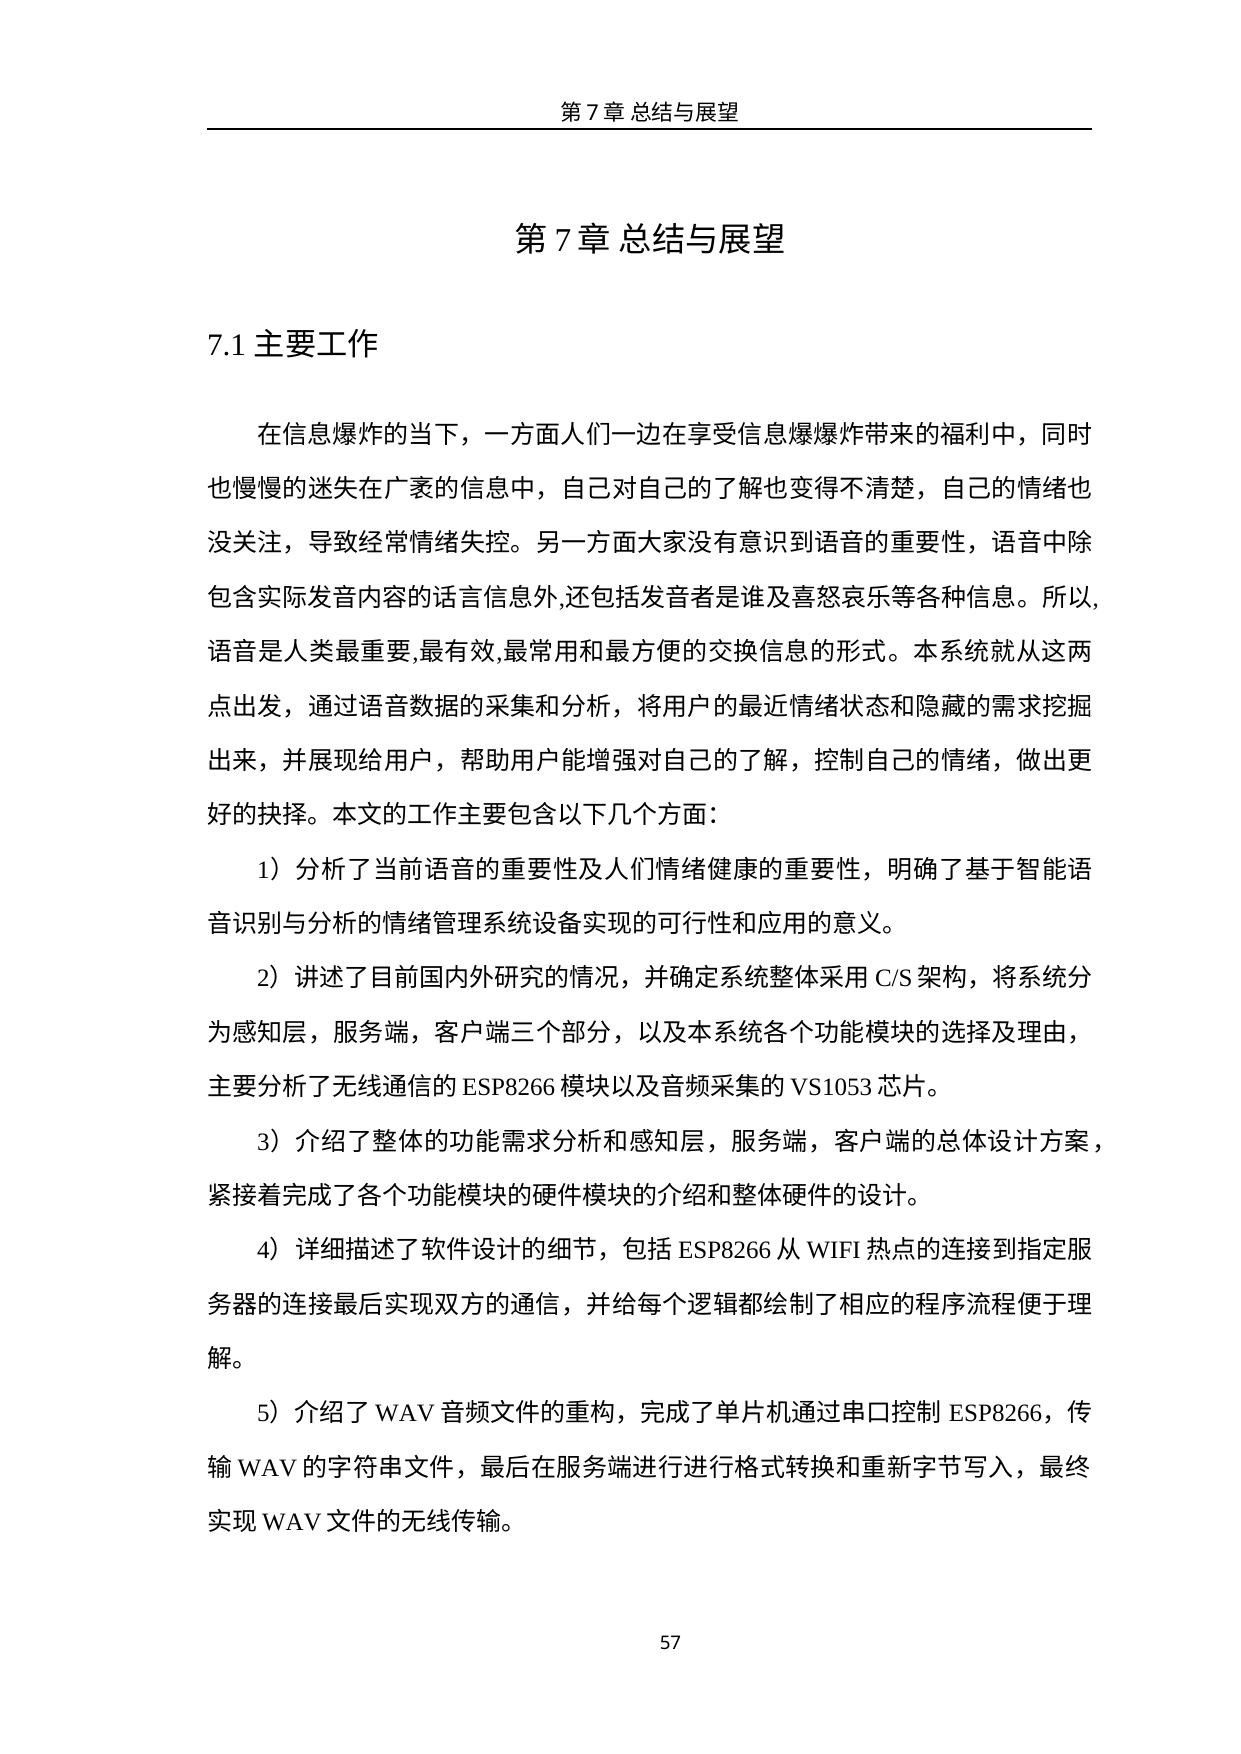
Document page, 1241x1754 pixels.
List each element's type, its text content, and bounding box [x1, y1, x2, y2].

text 4）详细描述了软件设计的细节，包括ESP8266从WIFI热点的连接到指定服务器的连接最后实现双方的通信，并给每个逻辑都绘制了相应的程序流程便于理解。 [207, 1230, 1092, 1375]
subtitle 7.1 主要工作 [207, 319, 1092, 364]
text 1）分析了当前语音的重要性及人们情绪健康的重要性，明确了基于智能语音识别与分析的情绪管理系统设备实现的可行性和应用的意义。 [207, 849, 1092, 940]
subtitle 第7章 总结与展望 [207, 213, 1092, 261]
text 2）讲述了目前国内外研究的情况，并确定系统整体采用C/S架构，将系统分为感知层，服务端，客户端三个部分，以及本系统各个功能模块的选择及理由，主要分析了无线通信的ESP8266模块以及音频采集的VS1053芯片。 [207, 958, 1092, 1103]
text 5）介绍了WAV音频文件的重构，完成了单片机通过串口控制ESP8266，传输WAV的字符串文件，最后在服务端进行进行格式转换和重新字节写入，最终实现WAV文件的无线传输。 [207, 1393, 1092, 1538]
text 在信息爆炸的当下，一方面人们一边在享受信息爆爆炸带来的福利中，同时也慢慢的迷失在广袤的信息中，自己对自己的了解也变得不清楚，自己的情绪也没关注，导致经常情绪失控。另一方面大家没有意识到语音的重要性，语音中除包含实际发音内容的话言信息外,还包括发音者是谁及喜怒哀乐等各种信息。所以,语音是人类最重要,最有效,最常用和最方便的交换信息的形式。本系统就从这两点出发，通过语音数据的采集和分析，将用户的最近情绪状态和隐藏的需求挖掘出来，并展现给用户，帮助用户能增强对自己的了解，控制自己的情绪，做出更好的抉择。本文的工作主要包含以下几个方面： [207, 414, 1092, 831]
text 3）介绍了整体的功能需求分析和感知层，服务端，客户端的总体设计方案，紧接着完成了各个功能模块的硬件模块的介绍和整体硬件的设计。 [207, 1121, 1092, 1212]
